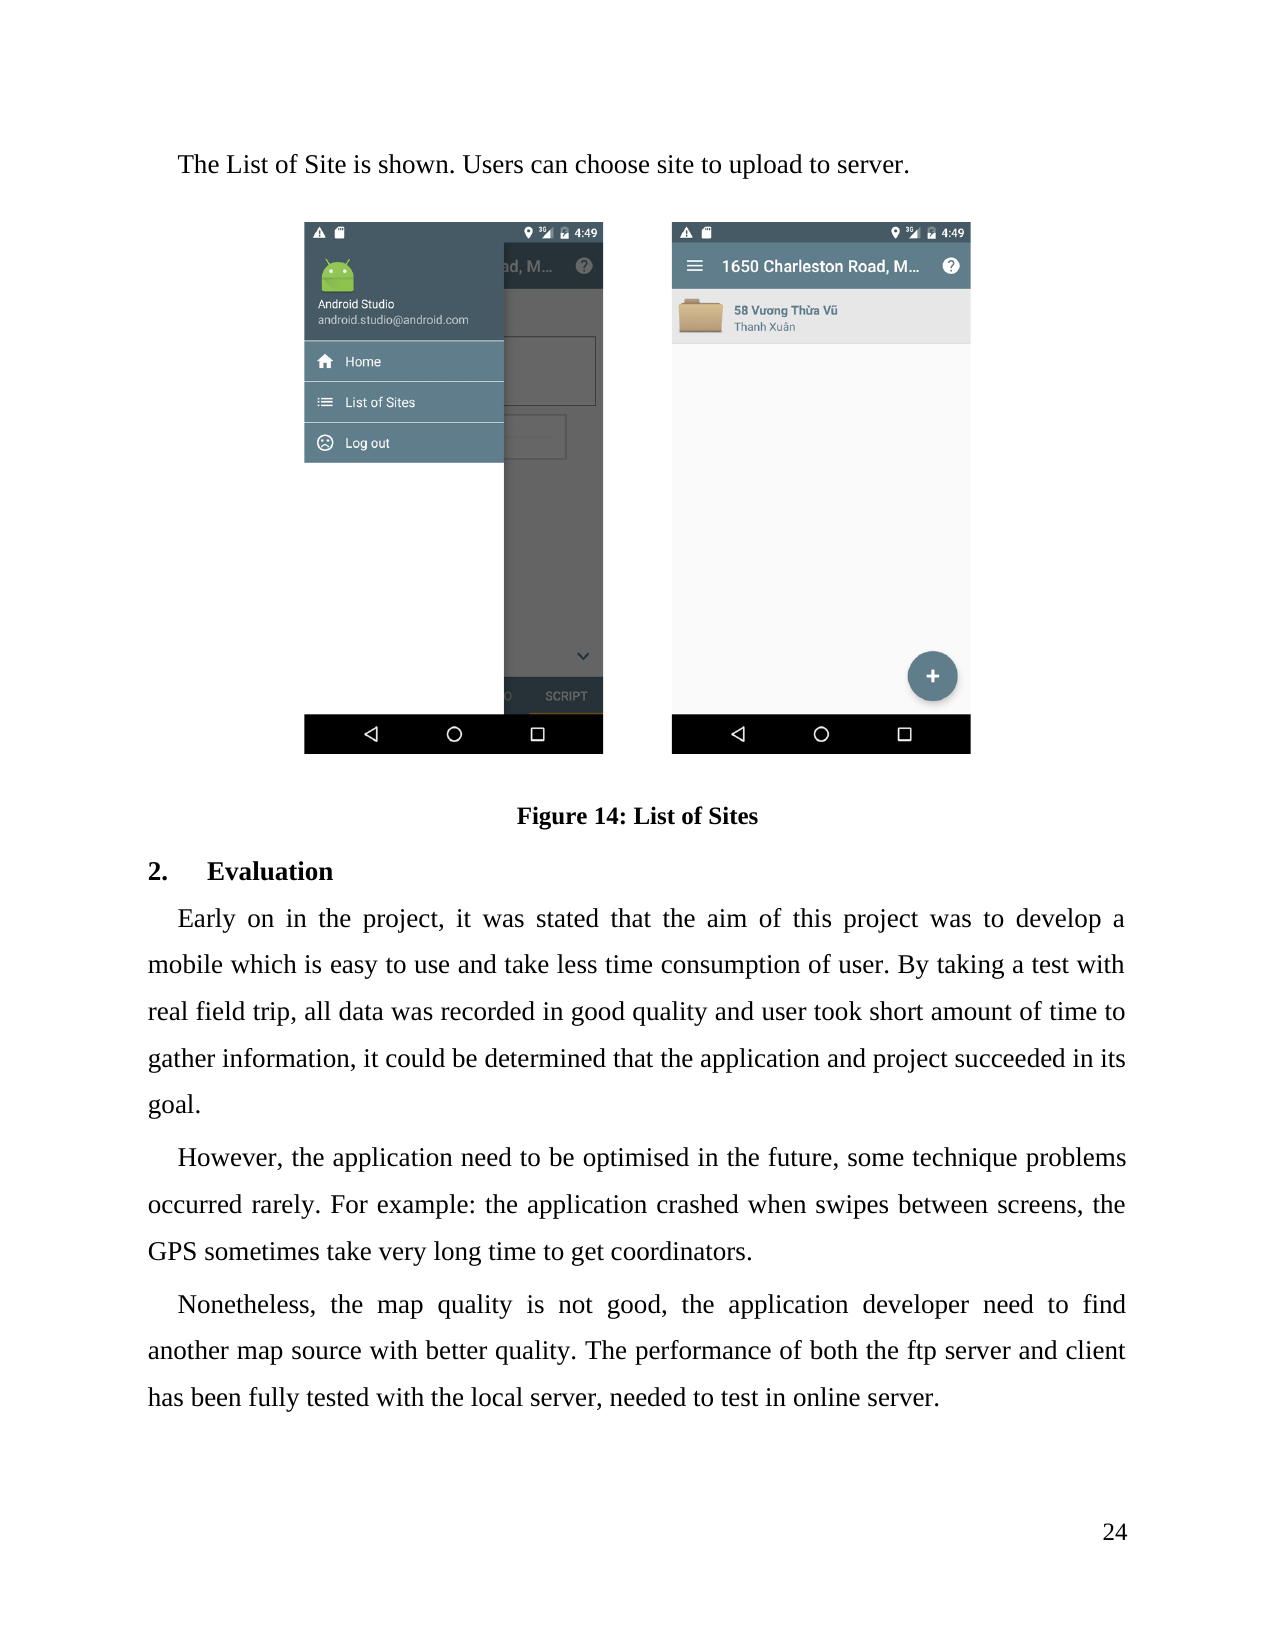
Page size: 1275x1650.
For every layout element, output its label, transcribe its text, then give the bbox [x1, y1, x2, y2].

text However, the application need to be optimised in the future, some technique problems occurred rarely. For example: the application crashed when swipes between screens, the GPS sometimes take very long time to get coordinators. [148, 1141, 1127, 1266]
text The List of Site is shown. Users can choose site to upload to server. [148, 148, 1127, 179]
text Nonetheless, the map quality is not good, the application developer need to find another map source with better quality. The performance of both the ftp server and client has been fully tested with the local server, needed to test in online server. [148, 1288, 1127, 1412]
subtitle Evaluation [148, 855, 1127, 886]
picture [671, 222, 971, 754]
picture [304, 222, 604, 754]
text Early on in the project, it was stated that the aim of this project was to develop a mobile which is easy to use and take less time consumption of user. By taking a test with real field trip, all data was recorded in good quality and user took short amount of time to gather information, it could be determined that the application and project succeeded in its goal. [148, 902, 1127, 1120]
text Figure 14: List of Sites [148, 801, 1127, 830]
